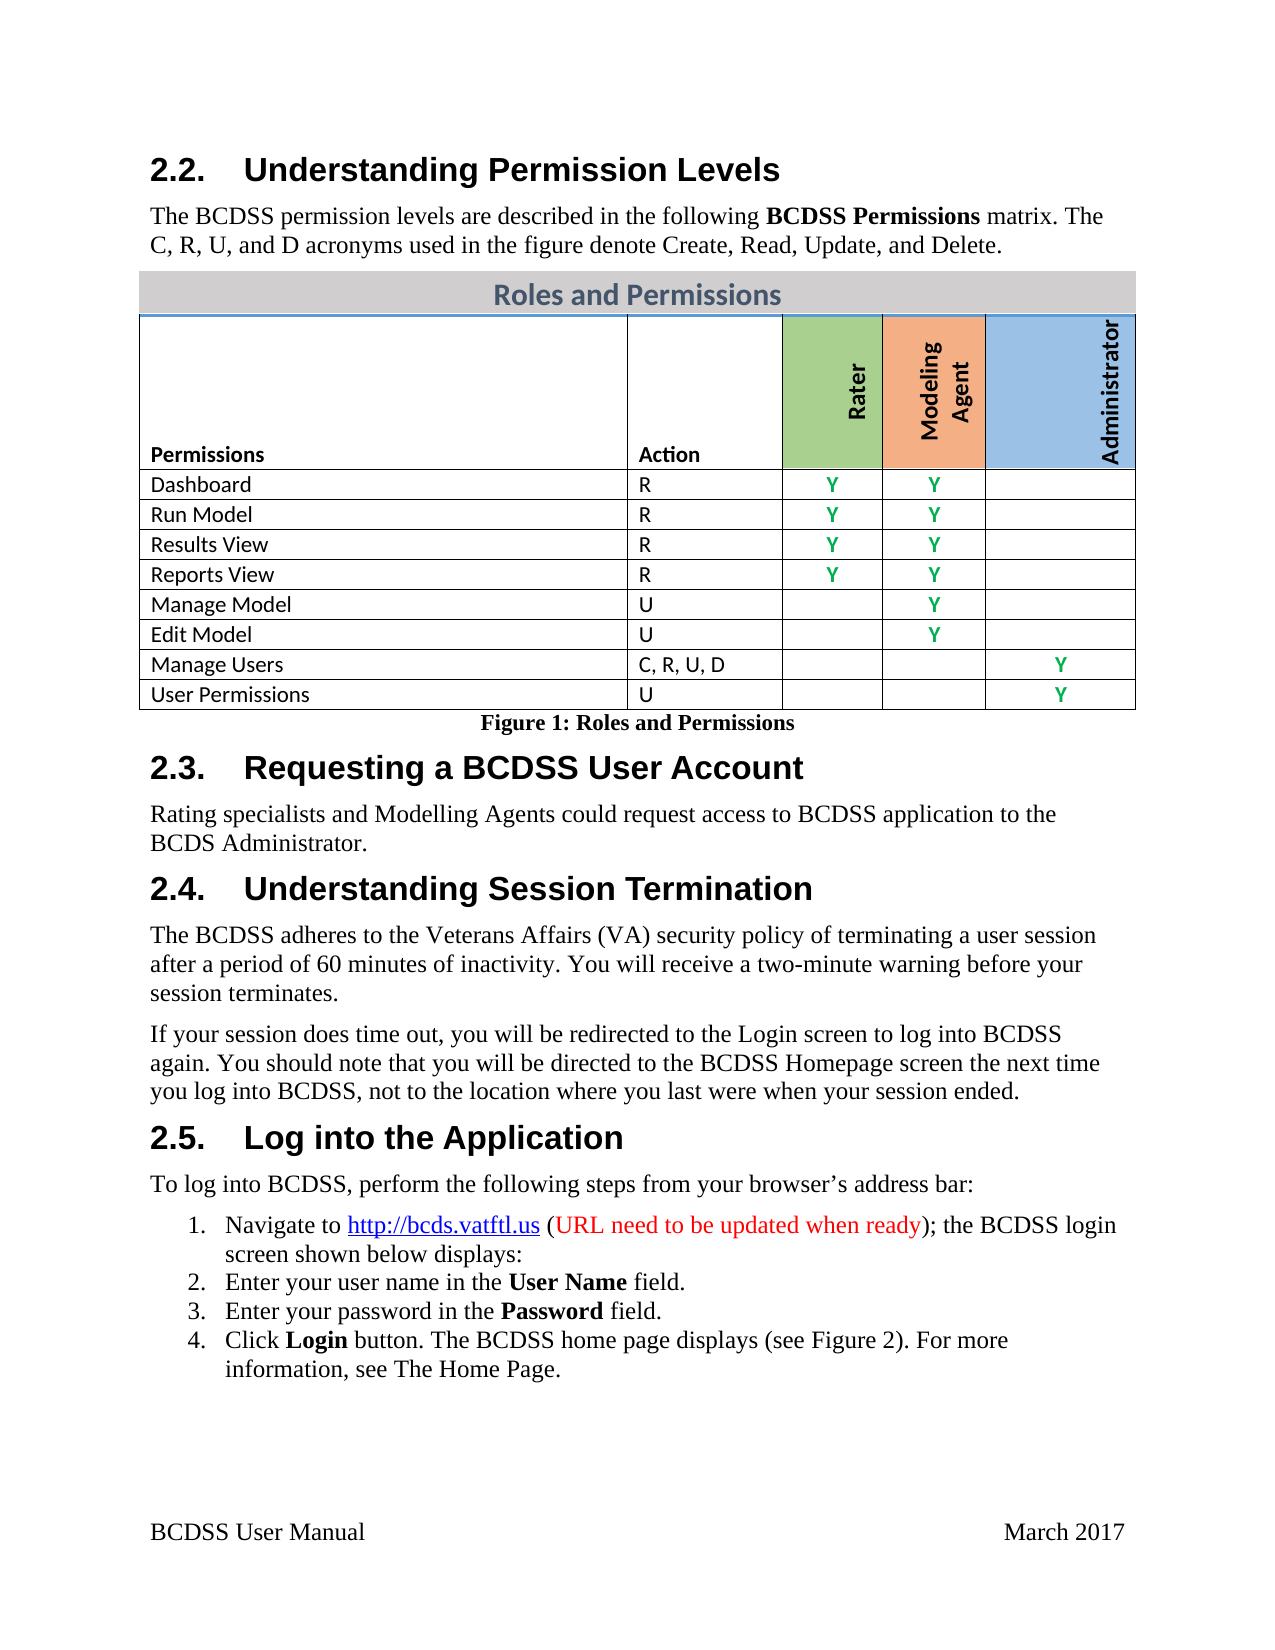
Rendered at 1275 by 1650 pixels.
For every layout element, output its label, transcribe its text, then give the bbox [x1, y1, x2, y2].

table_cell C, R, U, D [628, 650, 782, 678]
subtitle Understanding Session Termination [150, 869, 1125, 908]
table_cell [883, 650, 985, 678]
table_cell Permissions [140, 317, 627, 468]
table_cell Dashboard [140, 470, 627, 498]
table_cell [986, 530, 1135, 558]
table_header Roles and Permissions [139, 271, 1136, 313]
list Navigate to http://bcds.vatftl.us (URL need to be updated when ready); the BCDSS login screen shown below displays: [187, 1210, 1125, 1267]
text The BCDSS adheres to the Veterans Affairs (VA) security policy of terminating a user session after a period of 60 minutes of inactivity. You will receive a two-minute warning before your session terminates. [150, 920, 1125, 1006]
table_cell Action [628, 317, 782, 468]
list Enter your user name in the User Name field. [187, 1267, 1125, 1296]
table_cell Manage Users [140, 650, 627, 678]
table_cell [986, 560, 1135, 588]
text Rating specialists and Modelling Agents could request access to BCDSS application to the BCDS Administrator. [150, 799, 1125, 857]
table_cell [783, 650, 882, 678]
table_cell Y [783, 500, 882, 528]
text To log into BCDSS, perform the following steps from your browser’s address bar: [150, 1169, 1125, 1197]
table_cell User Permissions [140, 680, 627, 708]
table_cell Rater [783, 317, 882, 468]
table_cell Y [883, 500, 985, 528]
table_cell Y [883, 590, 985, 618]
table_cell Reports View [140, 560, 627, 588]
table_cell [783, 680, 882, 708]
table_cell Modeling Agent [883, 317, 985, 468]
table_cell Y [883, 530, 985, 558]
table_cell R [628, 470, 782, 498]
table_cell [883, 680, 985, 708]
table_cell [986, 590, 1135, 618]
table_cell [783, 620, 882, 648]
table_cell Y [883, 470, 985, 498]
table_cell Y [883, 620, 985, 648]
table_cell [783, 590, 882, 618]
table_cell Results View [140, 530, 627, 558]
table_cell R [628, 500, 782, 528]
table_cell Y [986, 680, 1135, 708]
subtitle Requesting a BCDSS User Account [150, 748, 1125, 787]
table_cell [986, 500, 1135, 528]
table_cell Y [883, 560, 985, 588]
table_cell R [628, 530, 782, 558]
table_cell U [628, 680, 782, 708]
table_cell Administrator [986, 317, 1135, 468]
table_cell Y [783, 560, 882, 588]
text If your session does time out, you will be redirected to the Login screen to log into BCDSS again. You should note that you will be directed to the BCDSS Homepage screen the next time you log into BCDSS, not to the location where you last were when your session ended. [150, 1019, 1125, 1105]
table_cell [986, 470, 1135, 498]
table_cell Edit Model [140, 620, 627, 648]
table_cell Y [783, 530, 882, 558]
table_cell R [628, 560, 782, 588]
table_cell Run Model [140, 500, 627, 528]
subtitle Understanding Permission Levels [150, 150, 1125, 188]
table_cell Manage Model [140, 590, 627, 618]
text The BCDSS permission levels are described in the following BCDSS Permissions matrix. The C, R, U, and D acronyms used in the figure denote Create, Read, Update, and Delete. [150, 201, 1125, 258]
table_cell U [628, 620, 782, 648]
table_cell Y [986, 650, 1135, 678]
table_cell U [628, 590, 782, 618]
list Click Login button. The BCDSS home page displays (see Figure 2). For more information, see The Home Page. [187, 1325, 1125, 1382]
subtitle Log into the Application [150, 1118, 1125, 1156]
table_cell [986, 620, 1135, 648]
table_cell Y [783, 470, 882, 498]
list Enter your password in the Password field. [187, 1296, 1125, 1325]
